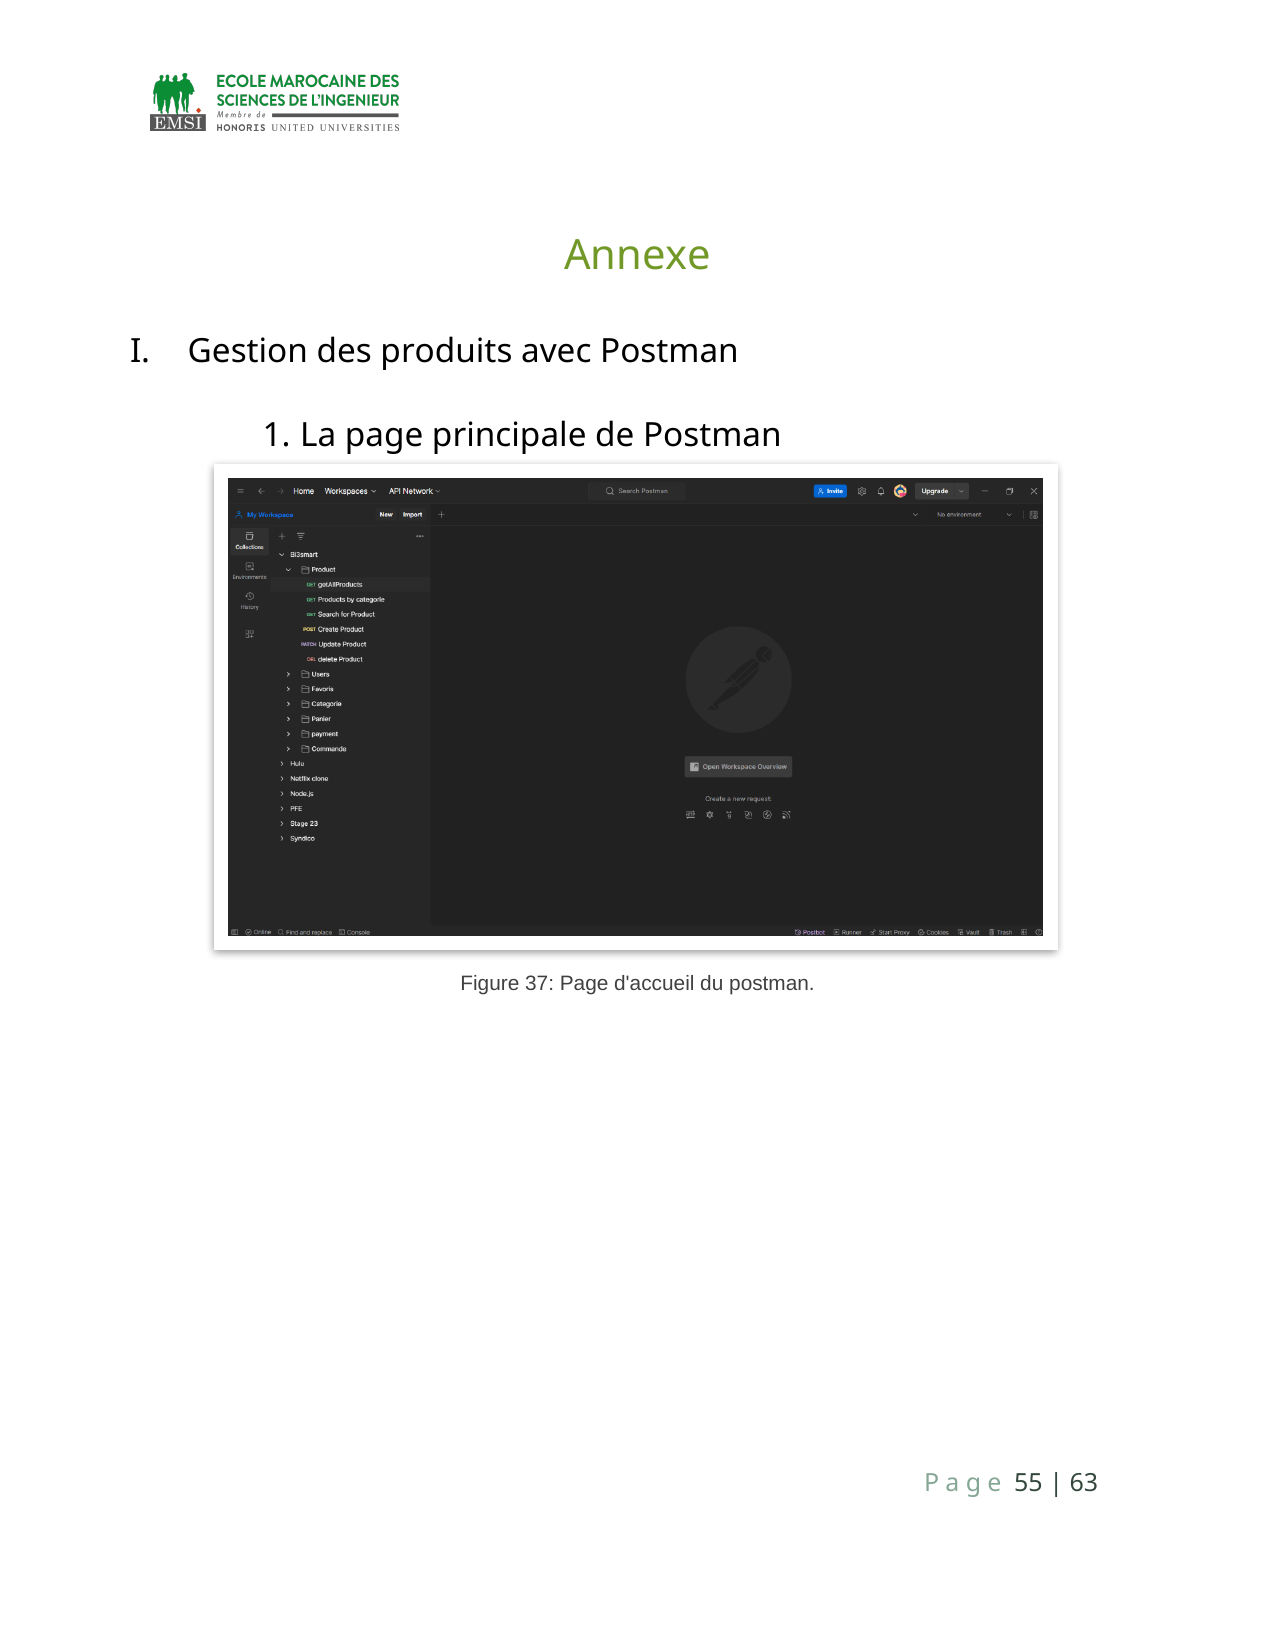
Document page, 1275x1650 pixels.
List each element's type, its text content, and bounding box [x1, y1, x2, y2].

text Figure 37: Page d'accueil du postman. [150, 970, 1125, 994]
picture [228, 478, 1043, 936]
subtitle Gestion des produits avec Postman [150, 326, 1125, 372]
subtitle Annexe [150, 224, 1125, 281]
picture [150, 73, 399, 131]
subtitle La page principale de Postman [262, 411, 1125, 457]
